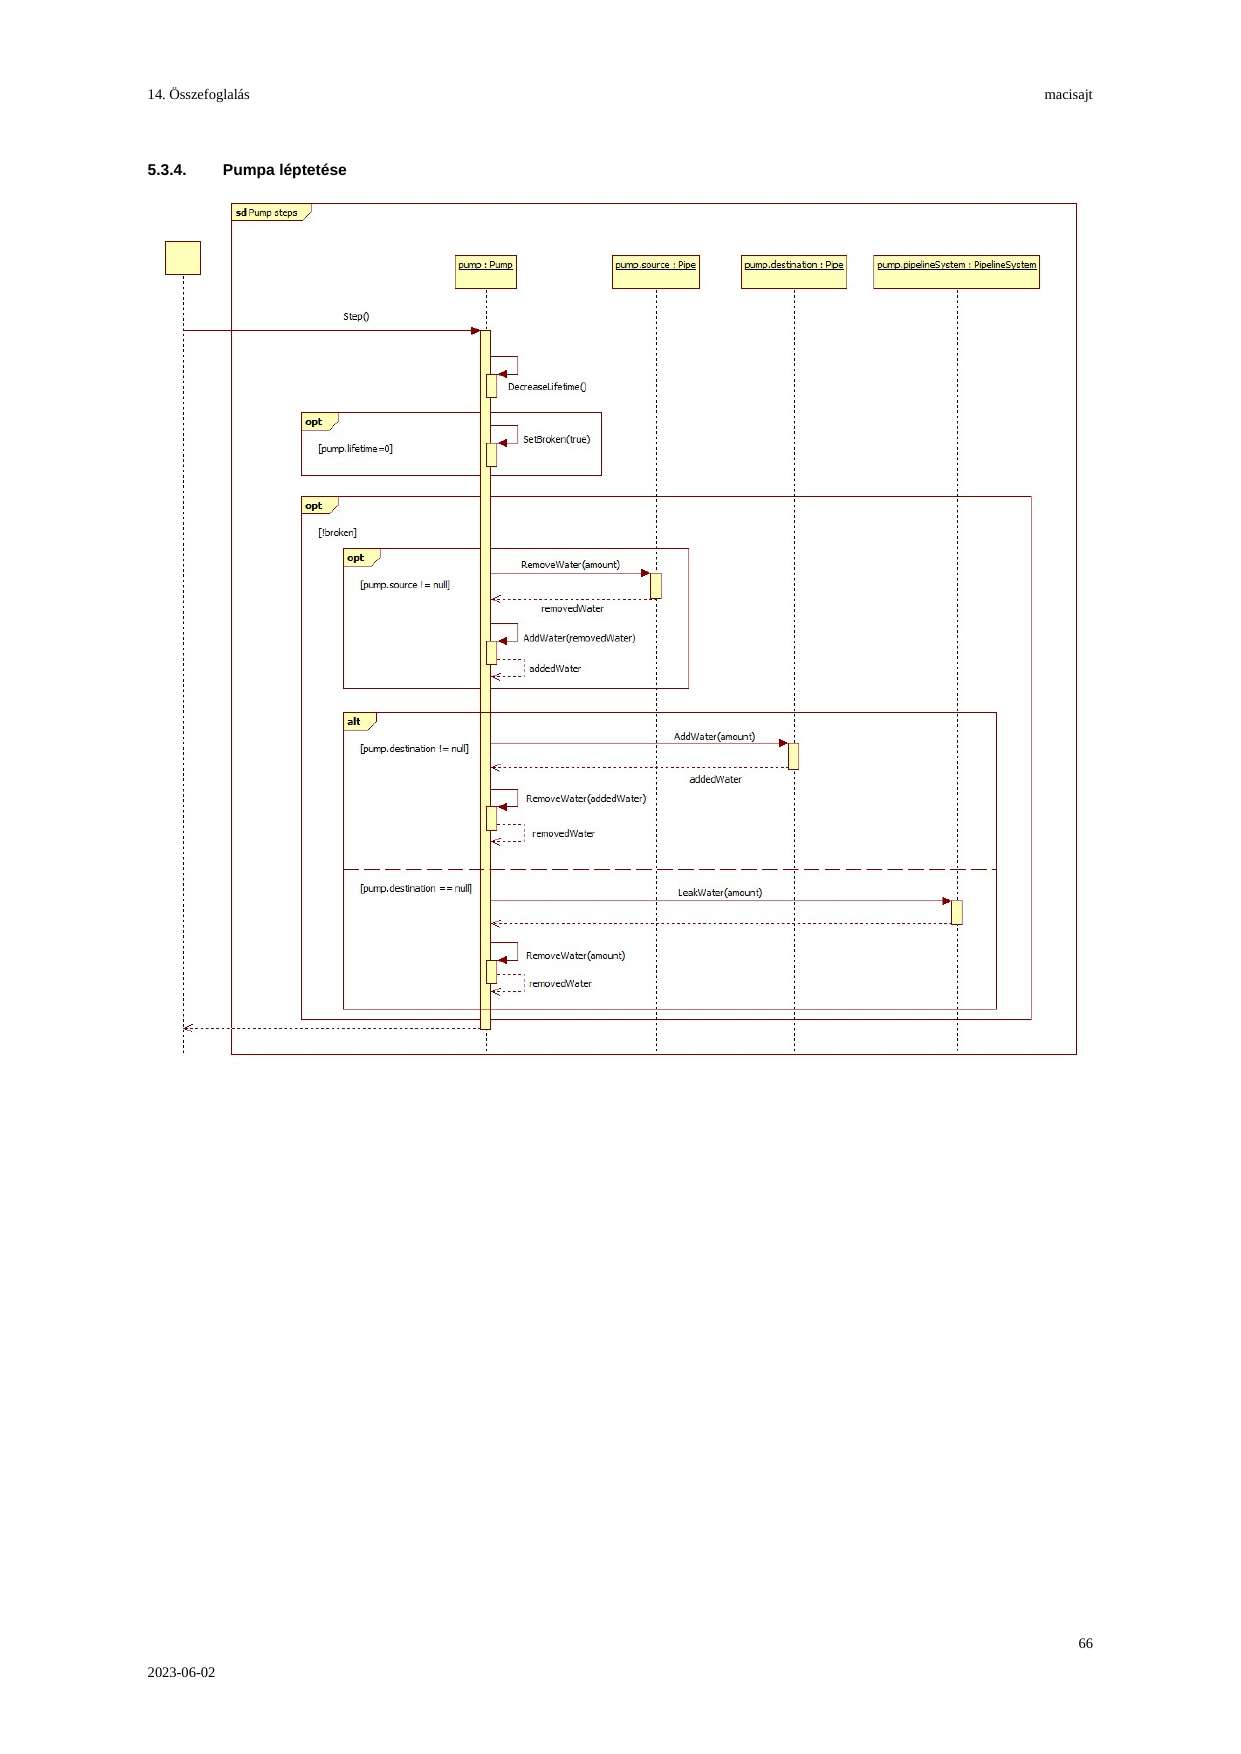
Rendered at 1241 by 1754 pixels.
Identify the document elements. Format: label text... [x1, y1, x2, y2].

subtitle Pumpa léptetése [147, 148, 1093, 179]
picture [147, 185, 1093, 1071]
